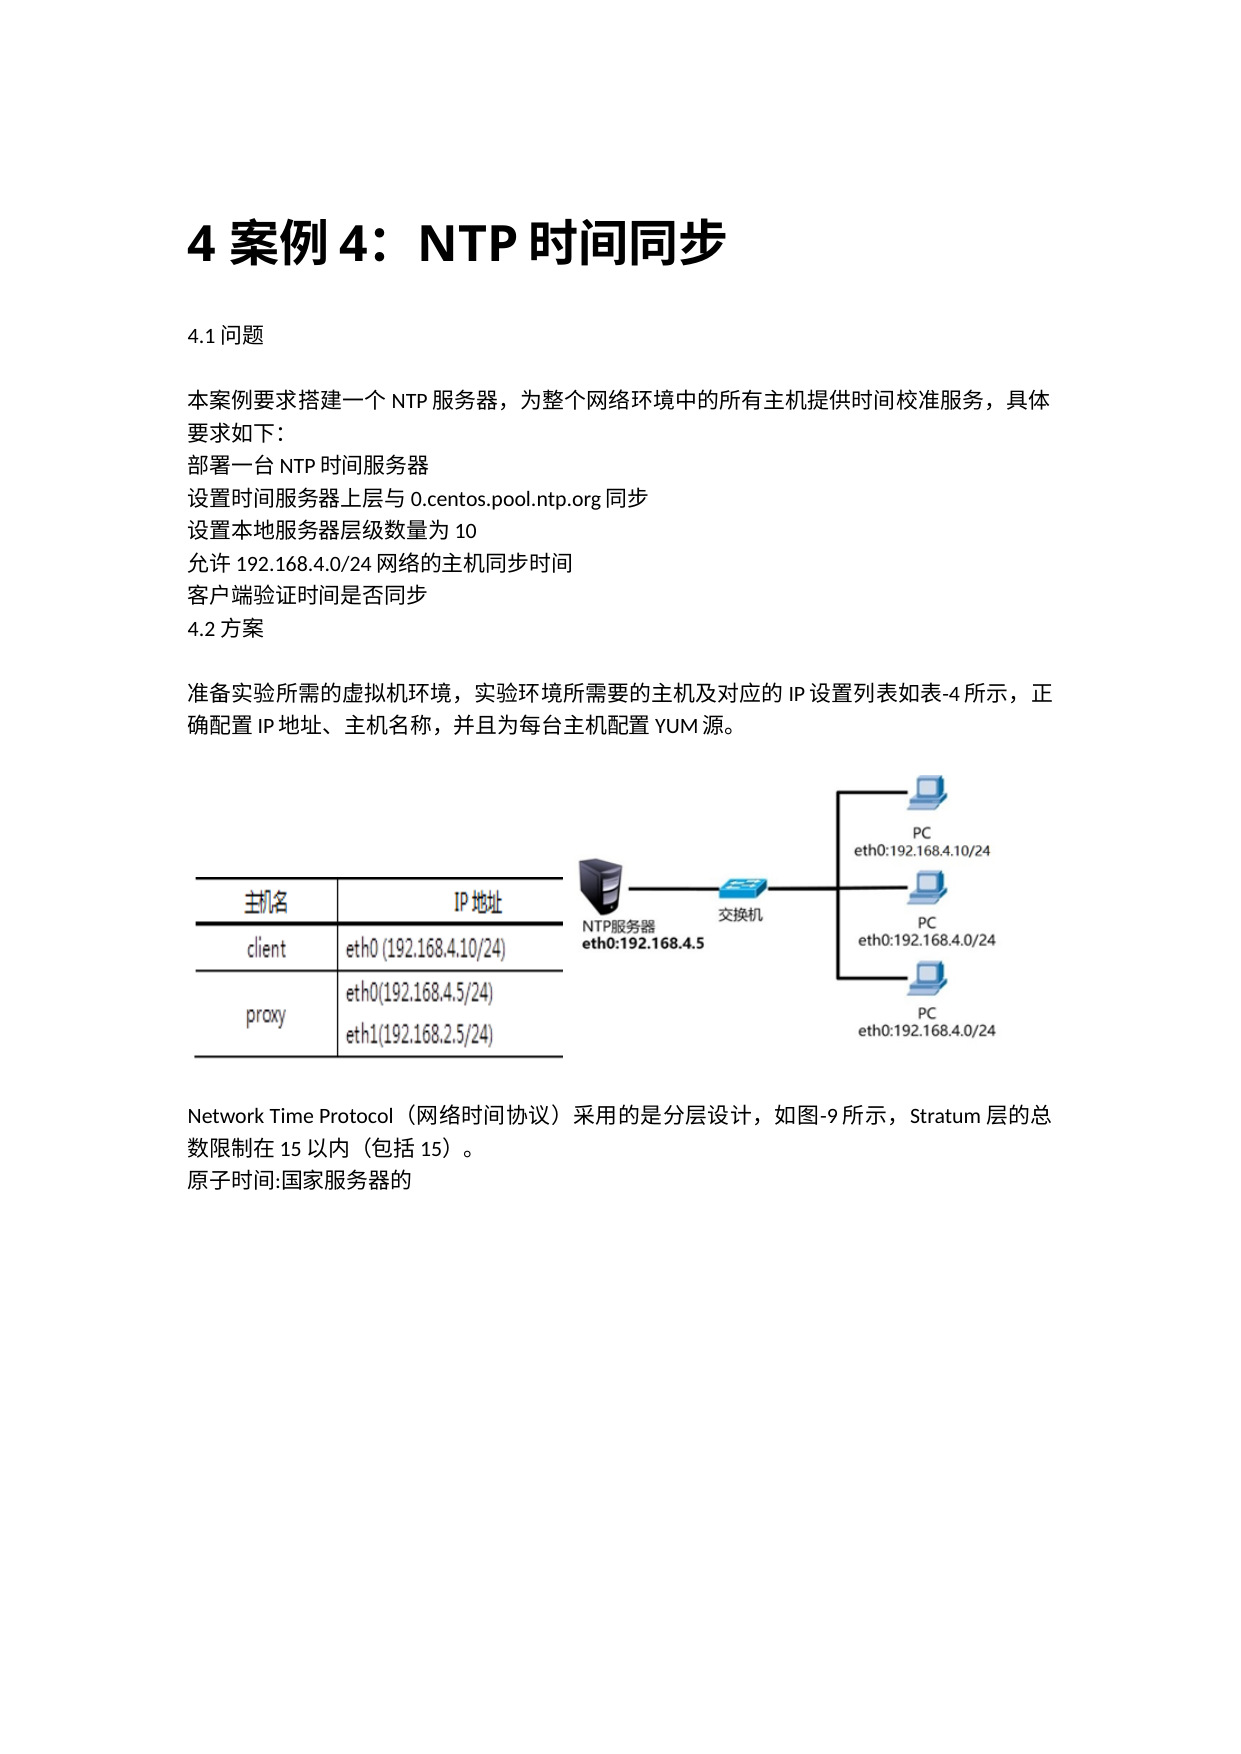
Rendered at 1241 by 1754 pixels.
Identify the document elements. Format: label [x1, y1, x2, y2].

picture [187, 877, 563, 1063]
picture [572, 775, 1007, 1063]
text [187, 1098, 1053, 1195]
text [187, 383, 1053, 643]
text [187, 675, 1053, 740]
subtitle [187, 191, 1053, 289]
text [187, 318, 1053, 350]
